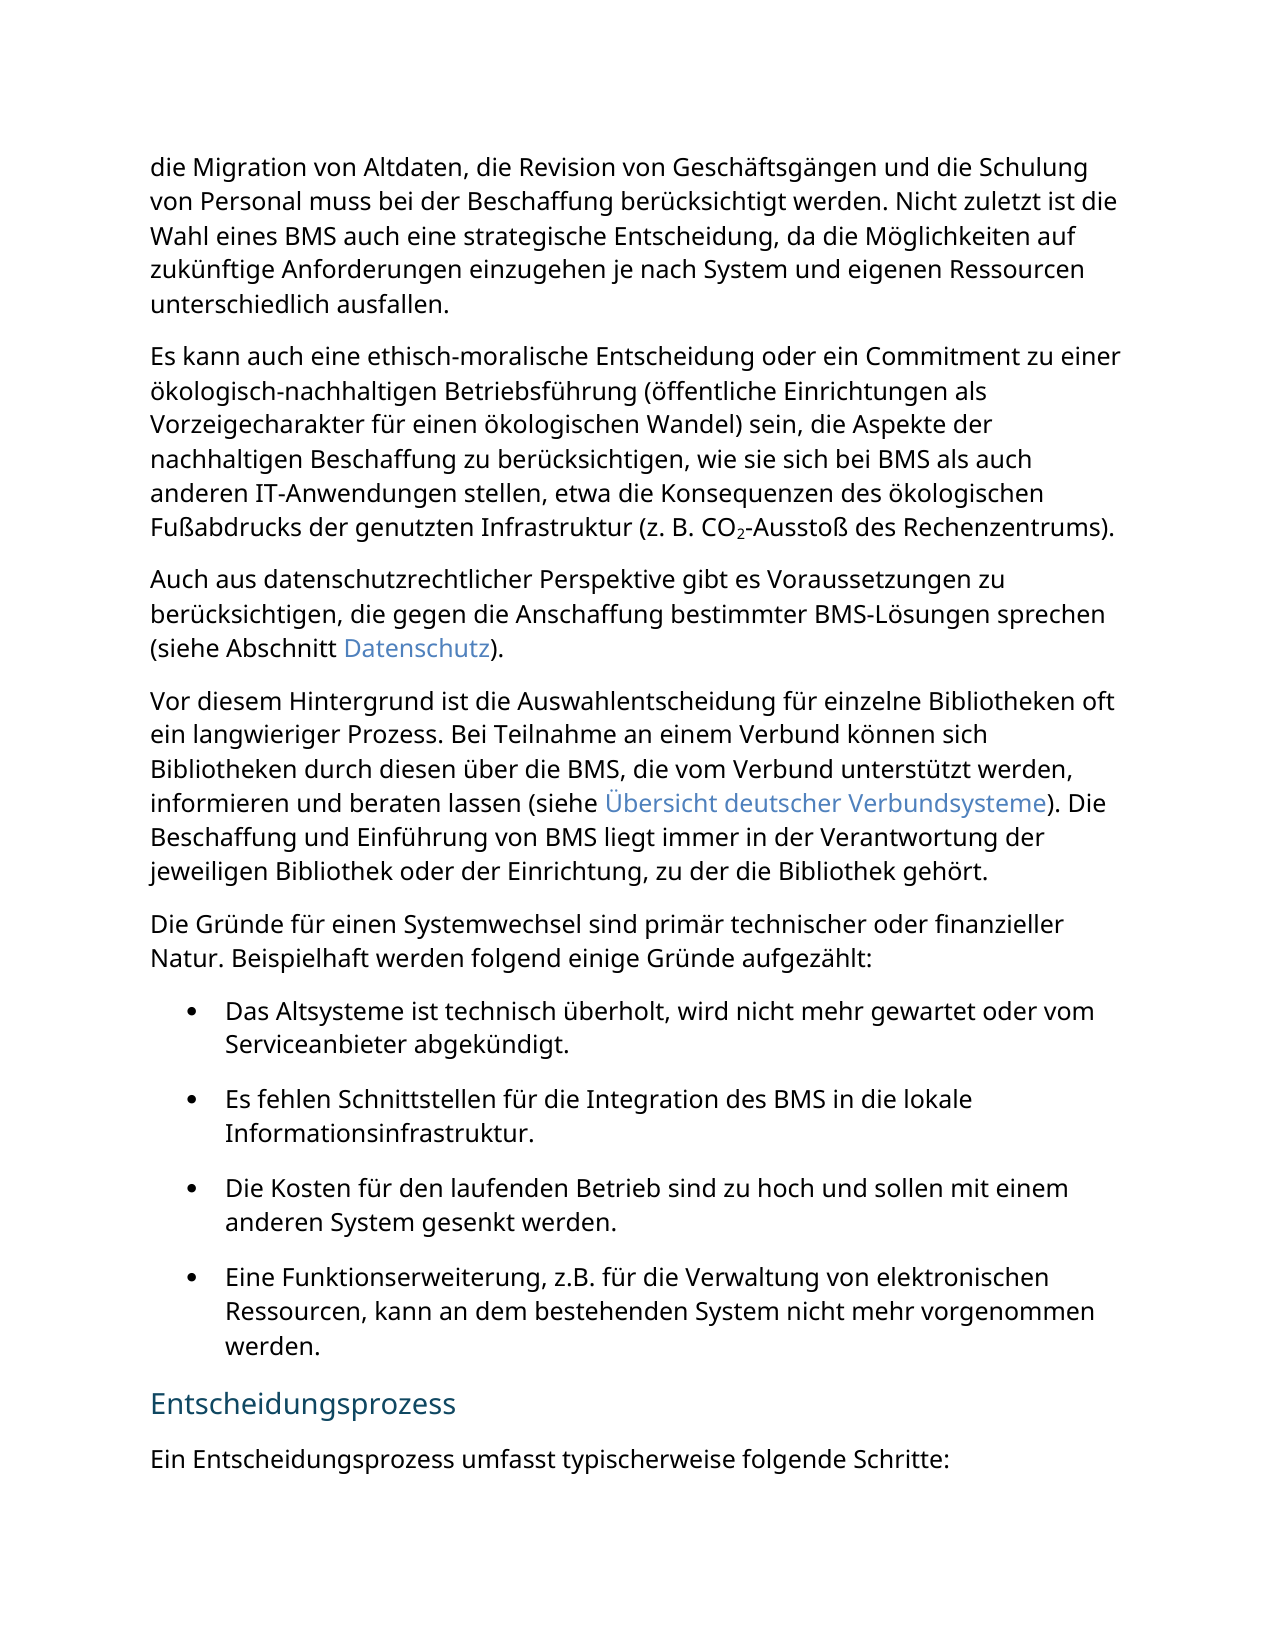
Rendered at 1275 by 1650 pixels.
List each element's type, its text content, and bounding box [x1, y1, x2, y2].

list Es fehlen Schnittstellen für die Integration des BMS in die lokale Informationsinfrastruktur. [187, 1082, 1125, 1150]
list Eine Funktionserweiterung, z.B. für die Verwaltung von elektronischen Ressourcen, kann an dem bestehenden System nicht mehr vorgenommen werden. [187, 1260, 1125, 1362]
text Ein Entscheidungsprozess umfasst typischerweise folgende Schritte: [150, 1441, 1125, 1476]
text Es kann auch eine ethisch-moralische Entscheidung oder ein Commitment zu einer ökologisch-nachhaltigen Betriebsführung (öffentliche Einrichtungen als Vorzeigecharakter für einen ökologischen Wandel) sein, die Aspekte der nachhaltigen Beschaffung zu berücksichtigen, wie sie sich bei BMS als auch anderen IT-Anwendungen stellen, etwa die Konsequenzen des ökologischen Fußabdrucks der genutzten Infrastruktur (z. B. CO2-Ausstoß des Rechenzentrums). [150, 339, 1125, 543]
text Die Gründe für einen Systemwechsel sind primär technischer oder finanzieller Natur. Beispielhaft werden folgend einige Gründe aufgezählt: [150, 906, 1125, 974]
list Die Kosten für den laufenden Betrieb sind zu hoch und sollen mit einem anderen System gesenkt werden. [187, 1171, 1125, 1239]
text Vor diesem Hintergrund ist die Auswahlentscheidung für einzelne Bibliotheken oft ein langwieriger Prozess. Bei Teilnahme an einem Verbund können sich Bibliotheken durch diesen über die BMS, die vom Verbund unterstützt werden, informieren und beraten lassen (siehe Übersicht deutscher Verbundsysteme). Die Beschaffung und Einführung von BMS liegt immer in der Verantwortung der jeweiligen Bibliothek oder der Einrichtung, zu der die Bibliothek gehört. [150, 683, 1125, 887]
subtitle Entscheidungsprozess [150, 1383, 1125, 1423]
list Das Altsysteme ist technisch überholt, wird nicht mehr gewartet oder vom Serviceanbieter abgekündigt. [187, 993, 1125, 1061]
text Auch aus datenschutzrechtlicher Perspektive gibt es Voraussetzungen zu berücksichtigen, die gegen die Anschaffung bestimmter BMS-Lösungen sprechen (siehe Abschnitt Datenschutz). [150, 562, 1125, 664]
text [150, 150, 1125, 320]
